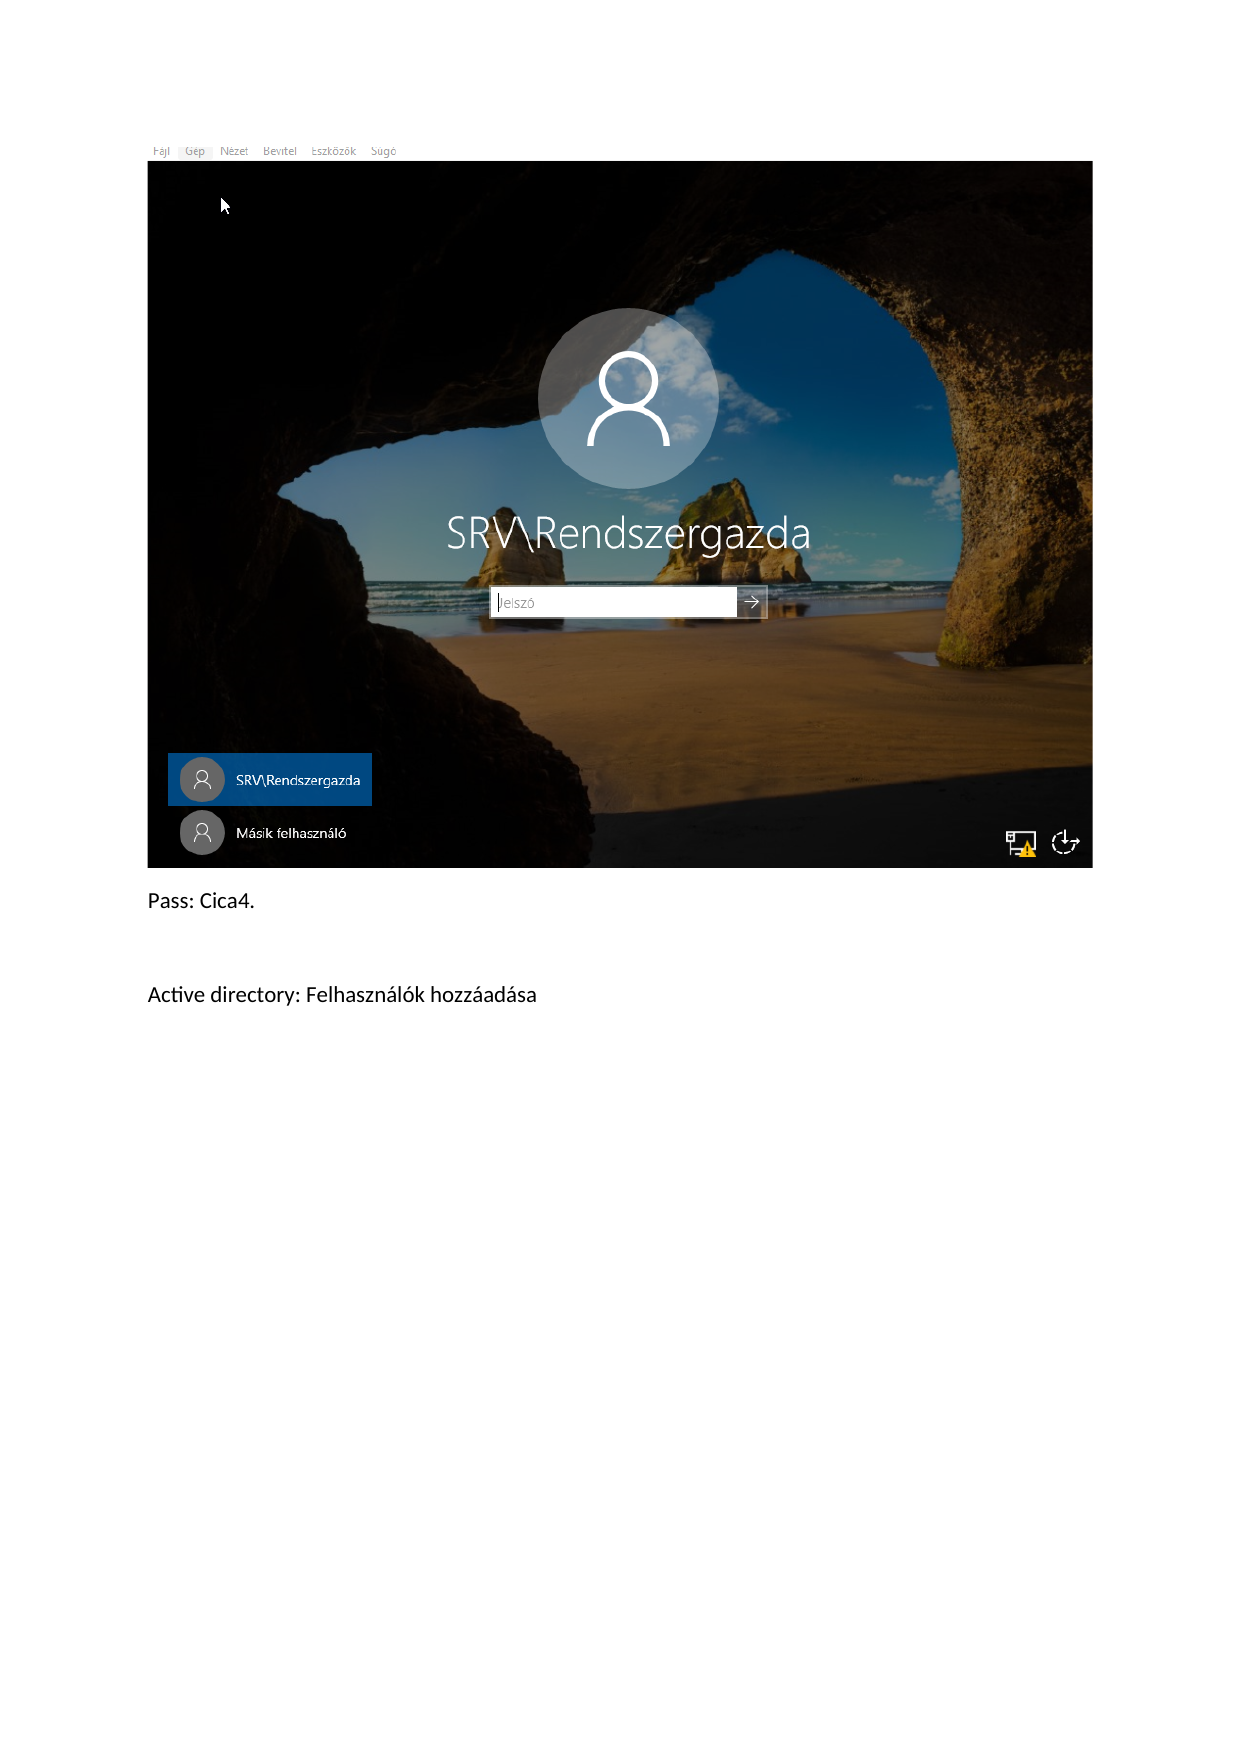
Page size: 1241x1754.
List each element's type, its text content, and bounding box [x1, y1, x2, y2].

picture [147, 147, 1093, 868]
text Pass: Cica4. [148, 886, 1093, 914]
text Active directory: Felhasználók hozzáadása [148, 980, 1093, 1008]
